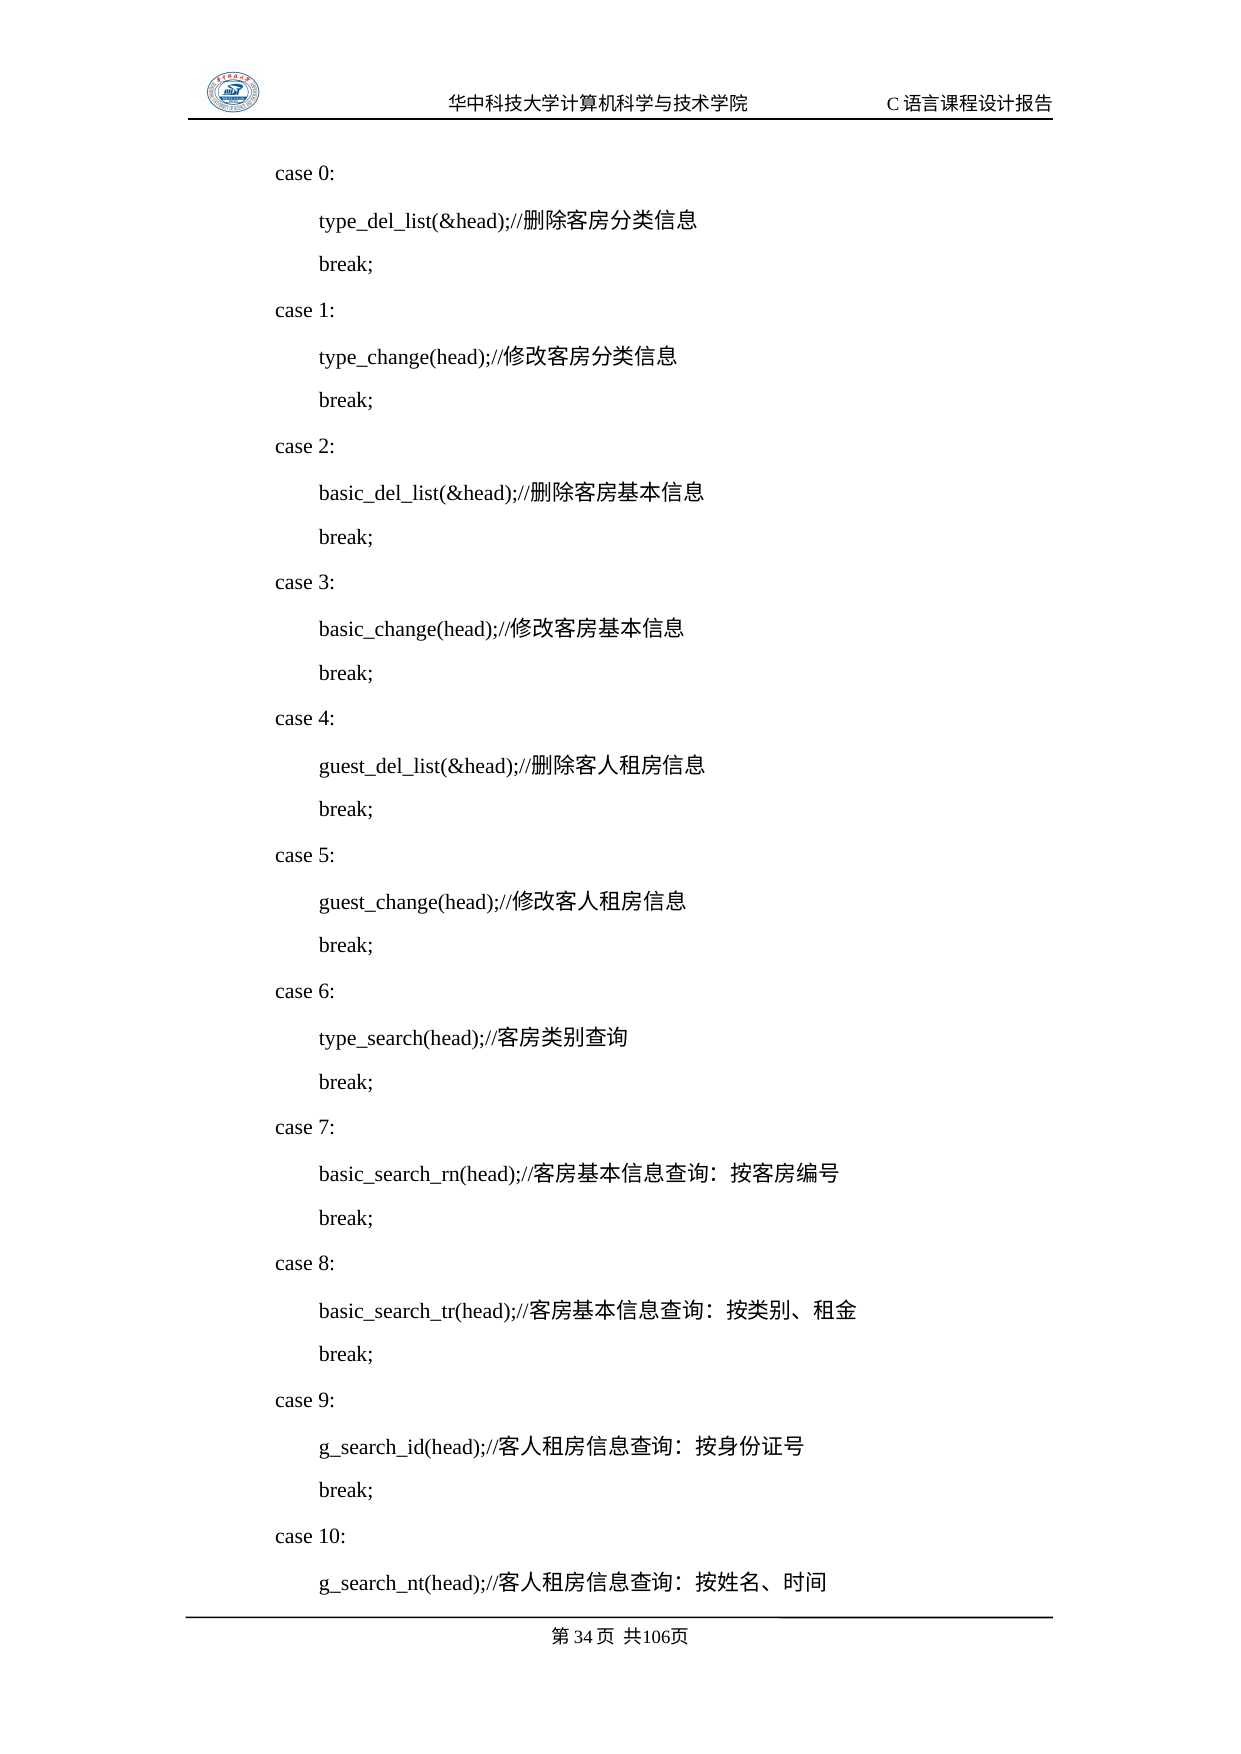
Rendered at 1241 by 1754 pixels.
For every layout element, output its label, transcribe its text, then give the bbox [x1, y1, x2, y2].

text case 6: [187, 968, 1053, 1013]
text case 4: [187, 695, 1053, 741]
text break; [187, 1059, 1053, 1104]
text type_change(head);//修改客房分类信息 [187, 332, 1053, 377]
text break; [187, 1467, 1053, 1513]
text break; [187, 786, 1053, 832]
text break; [187, 1195, 1053, 1240]
text case 7: [187, 1104, 1053, 1149]
text break; [187, 377, 1053, 423]
text basic_search_tr(head);//客房基本信息查询：按类别、租金 [187, 1286, 1053, 1331]
text g_search_nt(head);//客人租房信息查询：按姓名、时间 [187, 1558, 1053, 1604]
text case 1: [187, 287, 1053, 332]
text guest_change(head);//修改客人租房信息 [187, 877, 1053, 922]
picture [200, 70, 264, 113]
text basic_del_list(&head);//删除客房基本信息 [187, 468, 1053, 514]
text break; [187, 1331, 1053, 1377]
text case 0: [187, 150, 1053, 196]
text guest_del_list(&head);//删除客人租房信息 [187, 741, 1053, 786]
text case 10: [187, 1513, 1053, 1558]
text type_search(head);//客房类别查询 [187, 1013, 1053, 1059]
text break; [187, 241, 1053, 287]
text break; [187, 922, 1053, 968]
text type_del_list(&head);//删除客房分类信息 [187, 196, 1053, 241]
text case 9: [187, 1377, 1053, 1422]
text case 5: [187, 832, 1053, 877]
text g_search_id(head);//客人租房信息查询：按身份证号 [187, 1422, 1053, 1467]
text case 8: [187, 1240, 1053, 1286]
text case 3: [187, 559, 1053, 604]
text basic_search_rn(head);//客房基本信息查询：按客房编号 [187, 1149, 1053, 1195]
text break; [187, 650, 1053, 695]
text case 2: [187, 423, 1053, 468]
text basic_change(head);//修改客房基本信息 [187, 604, 1053, 650]
text break; [187, 514, 1053, 559]
